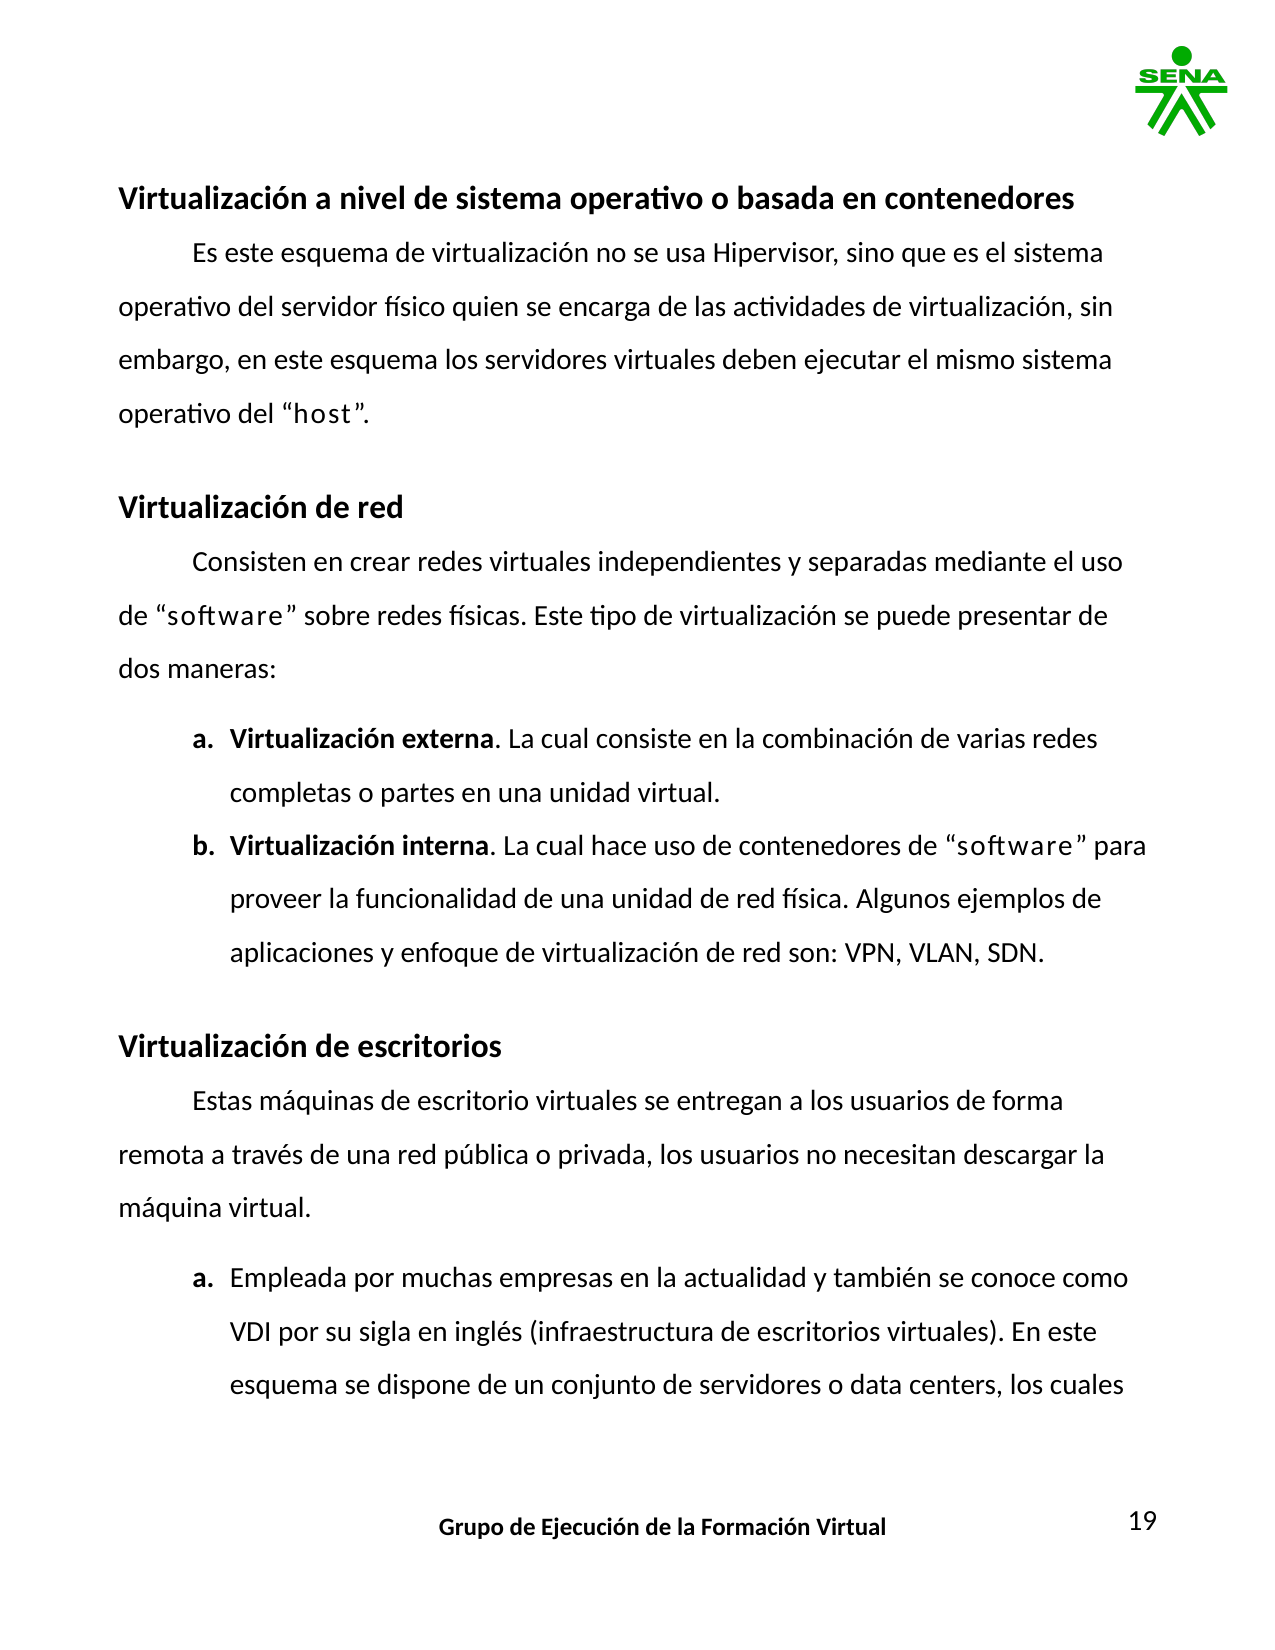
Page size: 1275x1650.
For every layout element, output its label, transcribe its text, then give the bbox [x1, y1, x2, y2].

subtitle Virtualización de red [118, 486, 1157, 527]
list Virtualización externa. La cual consiste en la combinación de varias redes completas o partes en una unidad virtual. [192, 720, 1157, 809]
subtitle Virtualización de escritorios [118, 1025, 1157, 1066]
text Estas máquinas de escritorio virtuales se entregan a los usuarios de forma remota a través de una red pública o privada, los usuarios no necesitan descargar la máquina virtual. [118, 1082, 1157, 1225]
subtitle Virtualización a nivel de sistema operativo o basada en contenedores [118, 177, 1157, 218]
list Virtualización interna. La cual hace uso de contenedores de “software” para proveer la funcionalidad de una unidad de red física. Algunos ejemplos de aplicaciones y enfoque de virtualización de red son: VPN, VLAN, SDN. [192, 827, 1157, 969]
text Consisten en crear redes virtuales independientes y separadas mediante el uso de “software” sobre redes físicas. Este tipo de virtualización se puede presentar de dos maneras: [118, 543, 1157, 686]
text Es este esquema de virtualización no se usa Hipervisor, sino que es el sistema operativo del servidor físico quien se encarga de las actividades de virtualización, sin embargo, en este esquema los servidores virtuales deben ejecutar el mismo sistema operativo del “host”. [118, 234, 1157, 431]
picture [1135, 46, 1228, 136]
